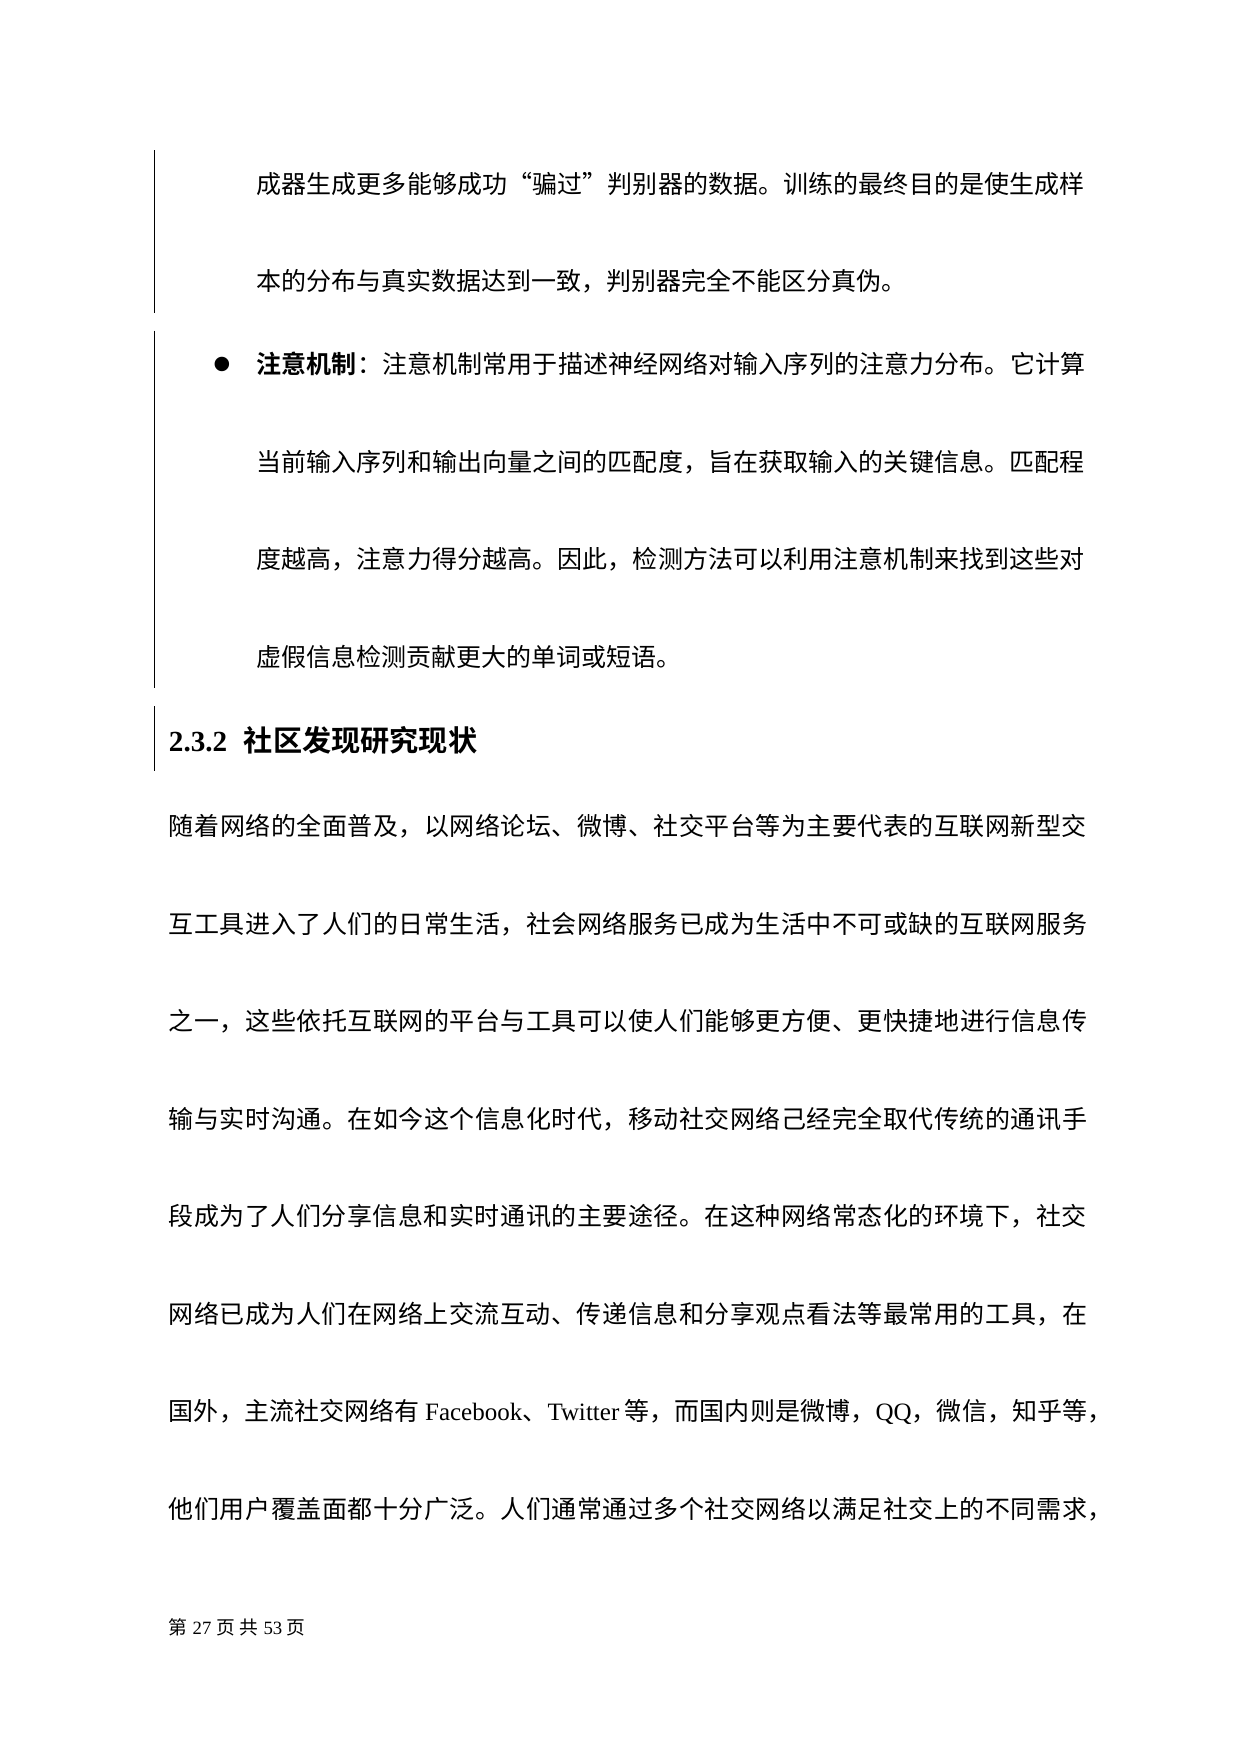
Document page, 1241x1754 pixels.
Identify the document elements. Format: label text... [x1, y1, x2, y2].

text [169, 792, 1087, 1540]
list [212, 150, 1087, 312]
list 注意机制：注意机制常用于描述神经网络对输入序列的注意力分布。它计算当前输入序列和输出向量之间的匹配度，旨在获取输入的关键信息。匹配程度越高，注意力得分越高。因此，检测方法可以利用注意机制来找到这些对虚假信息检测贡献更大的单词或短语。 [212, 331, 1087, 688]
subtitle 社区发现研究现状 [169, 706, 1087, 771]
